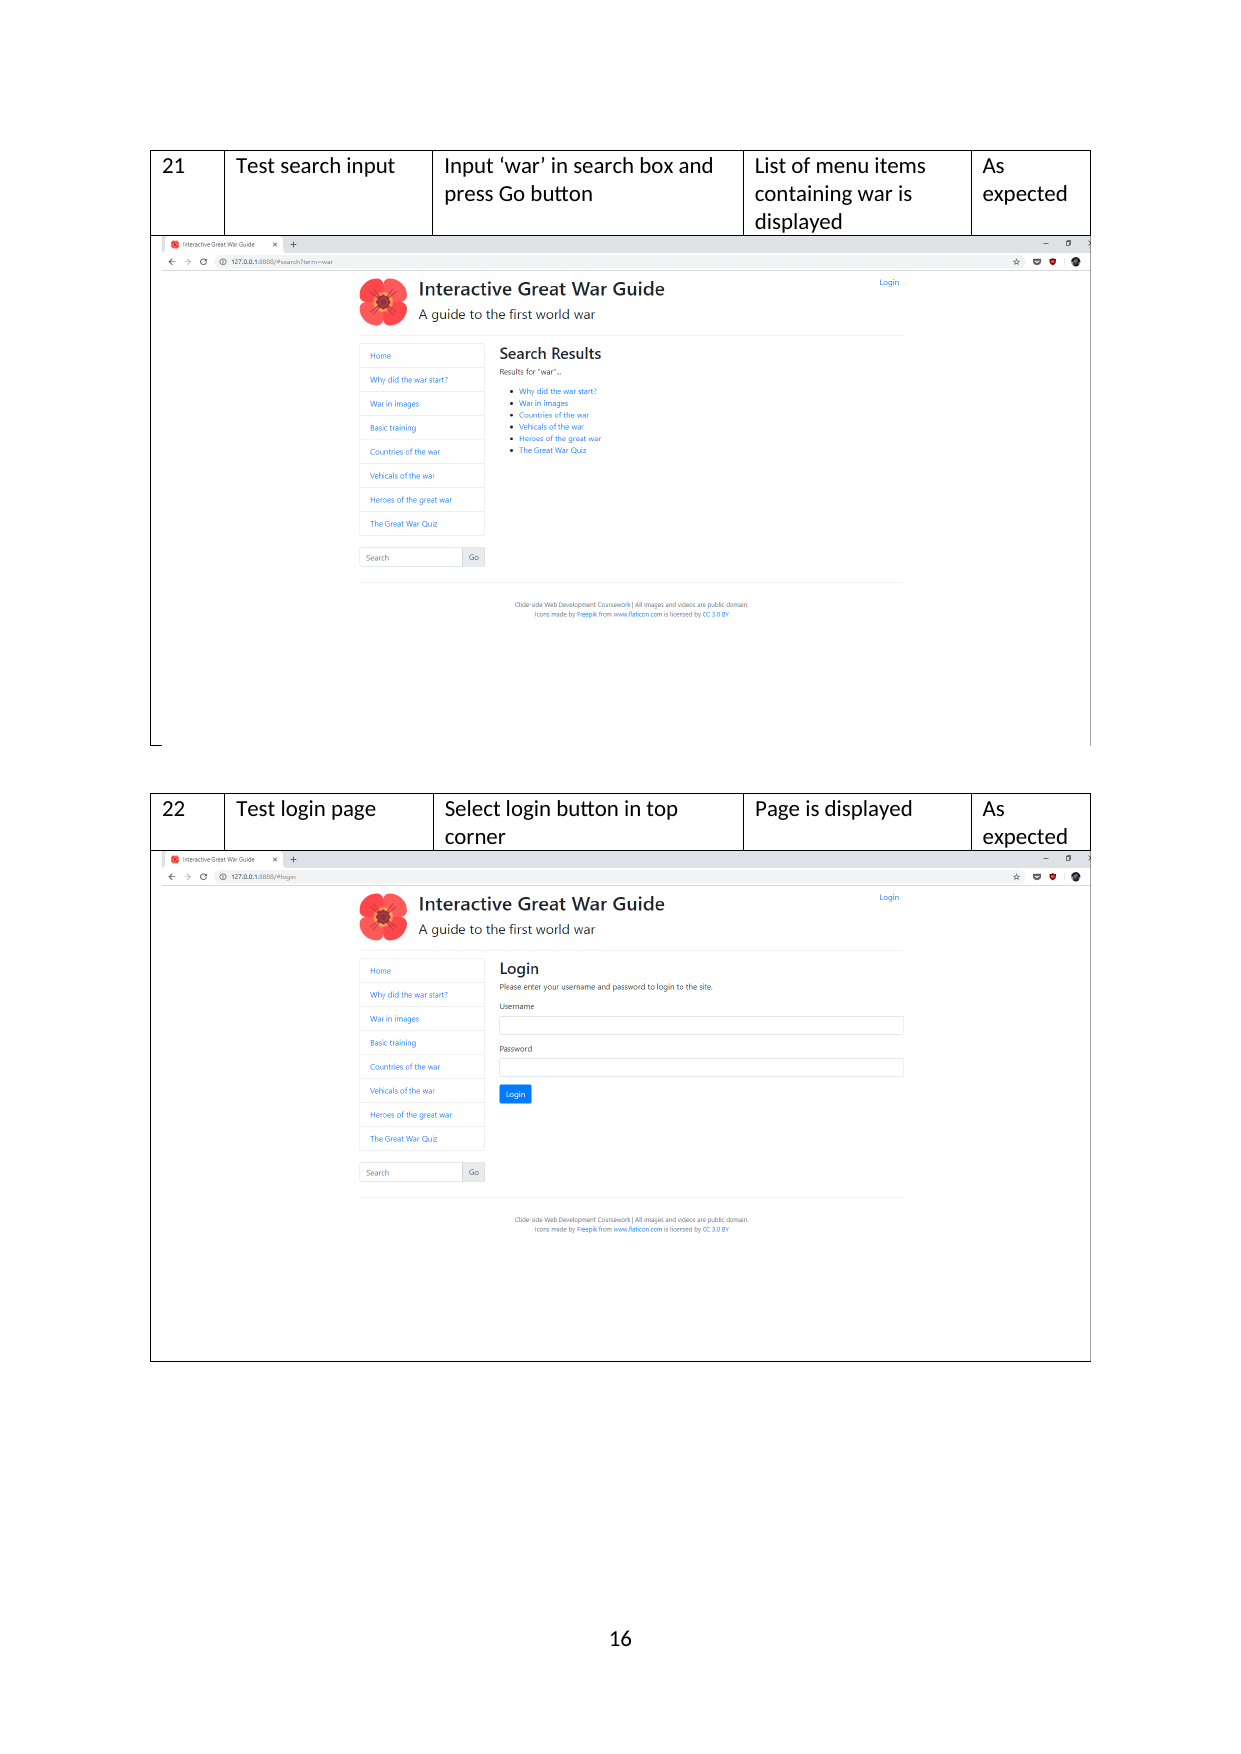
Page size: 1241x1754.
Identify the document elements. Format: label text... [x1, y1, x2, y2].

table_header Input ‘war’ in search box and press Go button [433, 151, 743, 235]
table_header 22 [151, 794, 224, 850]
table_cell [151, 236, 161, 745]
table_header Test search input [225, 151, 432, 235]
table_header Select login button in top corner [434, 794, 743, 850]
picture [161, 236, 1091, 746]
table_header Page is displayed [744, 794, 971, 850]
table_header Test login page [225, 794, 433, 850]
table_header 21 [151, 151, 224, 235]
table_cell [151, 851, 161, 1361]
picture [161, 851, 1091, 1361]
table_header As expected [972, 794, 1090, 850]
table_header List of menu items containing war is displayed [744, 151, 971, 235]
table_header As expected [972, 151, 1090, 235]
